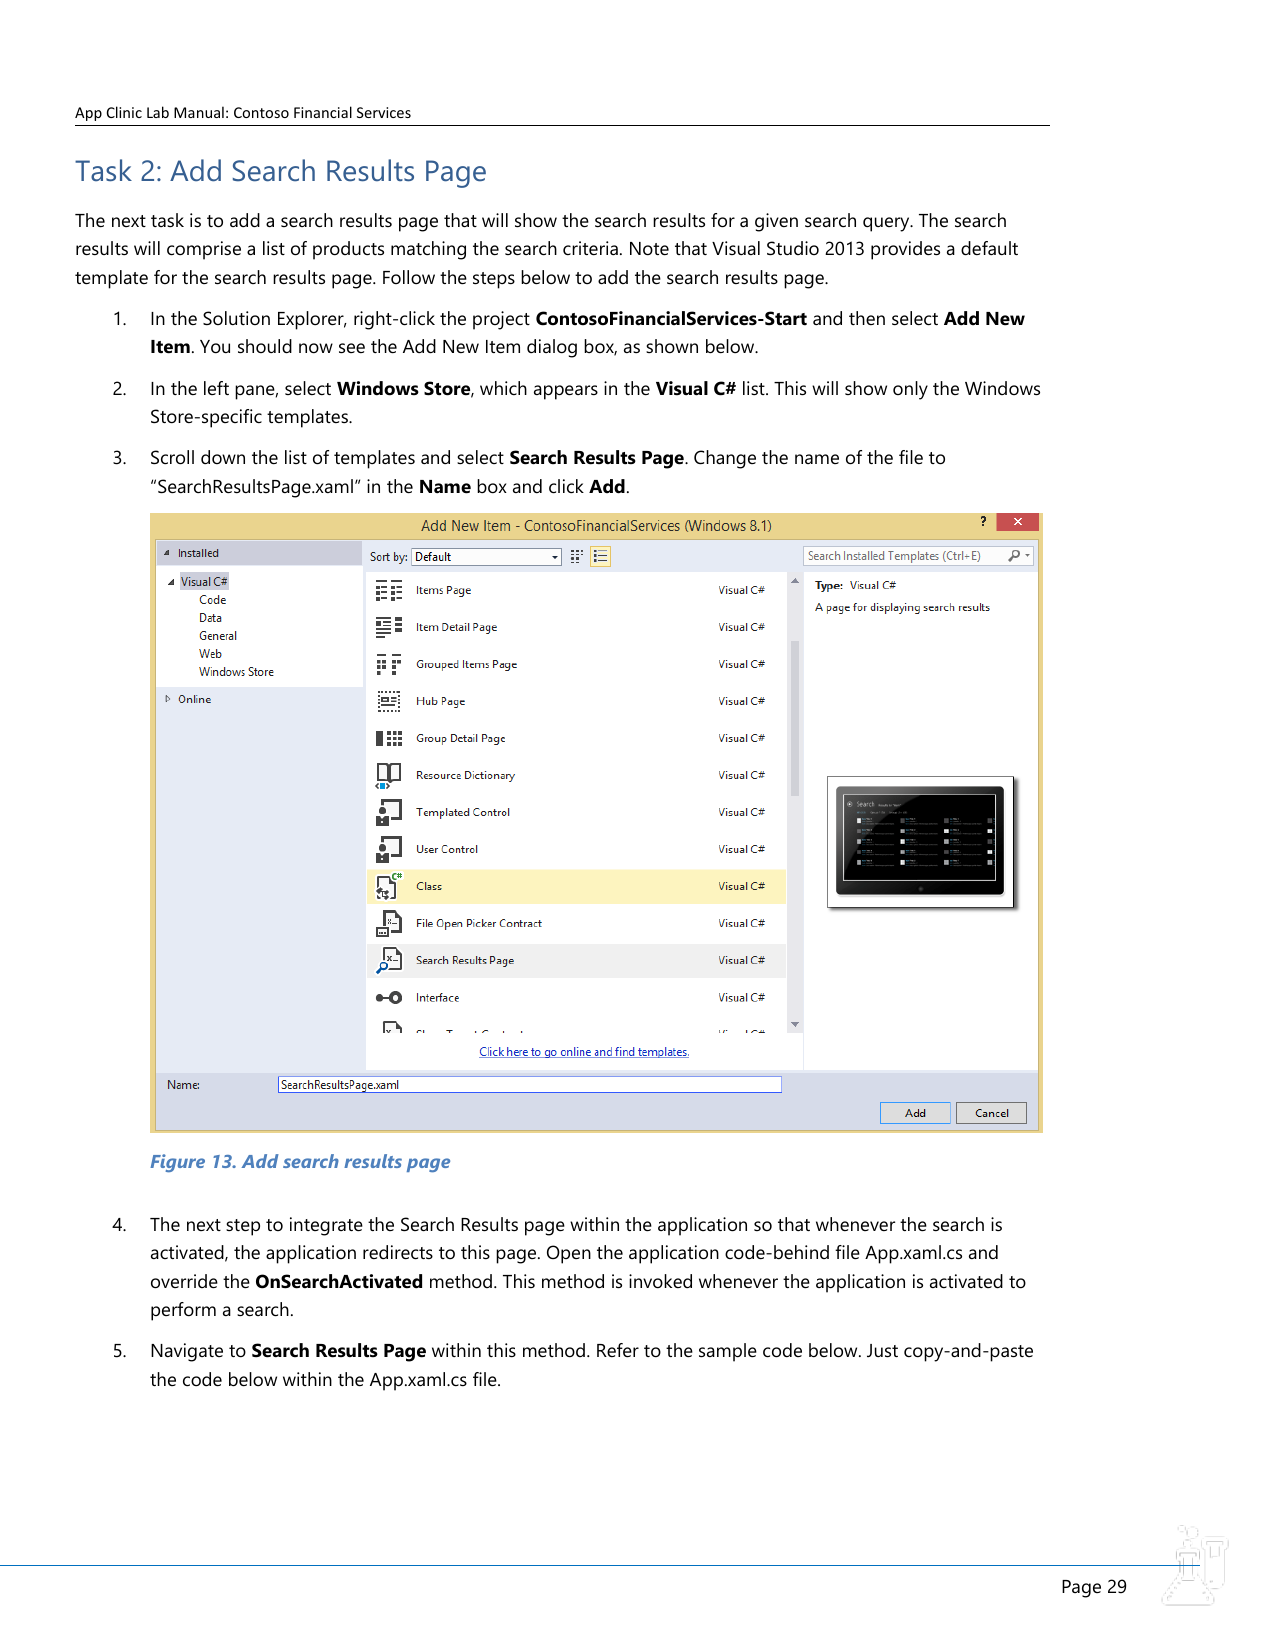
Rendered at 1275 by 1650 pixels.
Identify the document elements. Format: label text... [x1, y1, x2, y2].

list Scroll down the list of templates and select Search Results Page. Change the name of the file to “SearchResultsPage.xaml” in the Name box and click Add. [112, 444, 1050, 498]
list In the Solution Explorer, right-click the project ContosoFinancialServices-Start and then select Add New Item. You should now see the Add New Item dialog box, as shown below. [112, 305, 1050, 359]
list Navigate to Search Results Page within this method. Refer to the sample code below. Just copy-and-paste the code below within the App.xaml.cs file. [112, 1337, 1050, 1391]
text The next task is to add a search results page that will show the search results for a given search query. The search results will comprise a list of products matching the search criteria. Note that Visual Studio 2013 provides a default template for the search results page. Follow the steps below to add the search results page. [75, 207, 1050, 289]
text Figure 13. Add search results page [75, 1148, 1050, 1173]
list In the left pane, select Windows Store, which appears in the Visual C# list. This will show only the Windows Store-specific templates. [112, 375, 1050, 428]
list The next step to integrate the Search Results page within the application so that whenever the search is activated, the application redirects to this page. Open the application code-behind file App.xaml.cs and override the OnSearchActivated method. This method is invoked whenever the application is activated to perform a search. [112, 1211, 1050, 1321]
picture [150, 513, 1043, 1133]
subtitle Task 2: Add Search Results Page [75, 150, 1050, 189]
